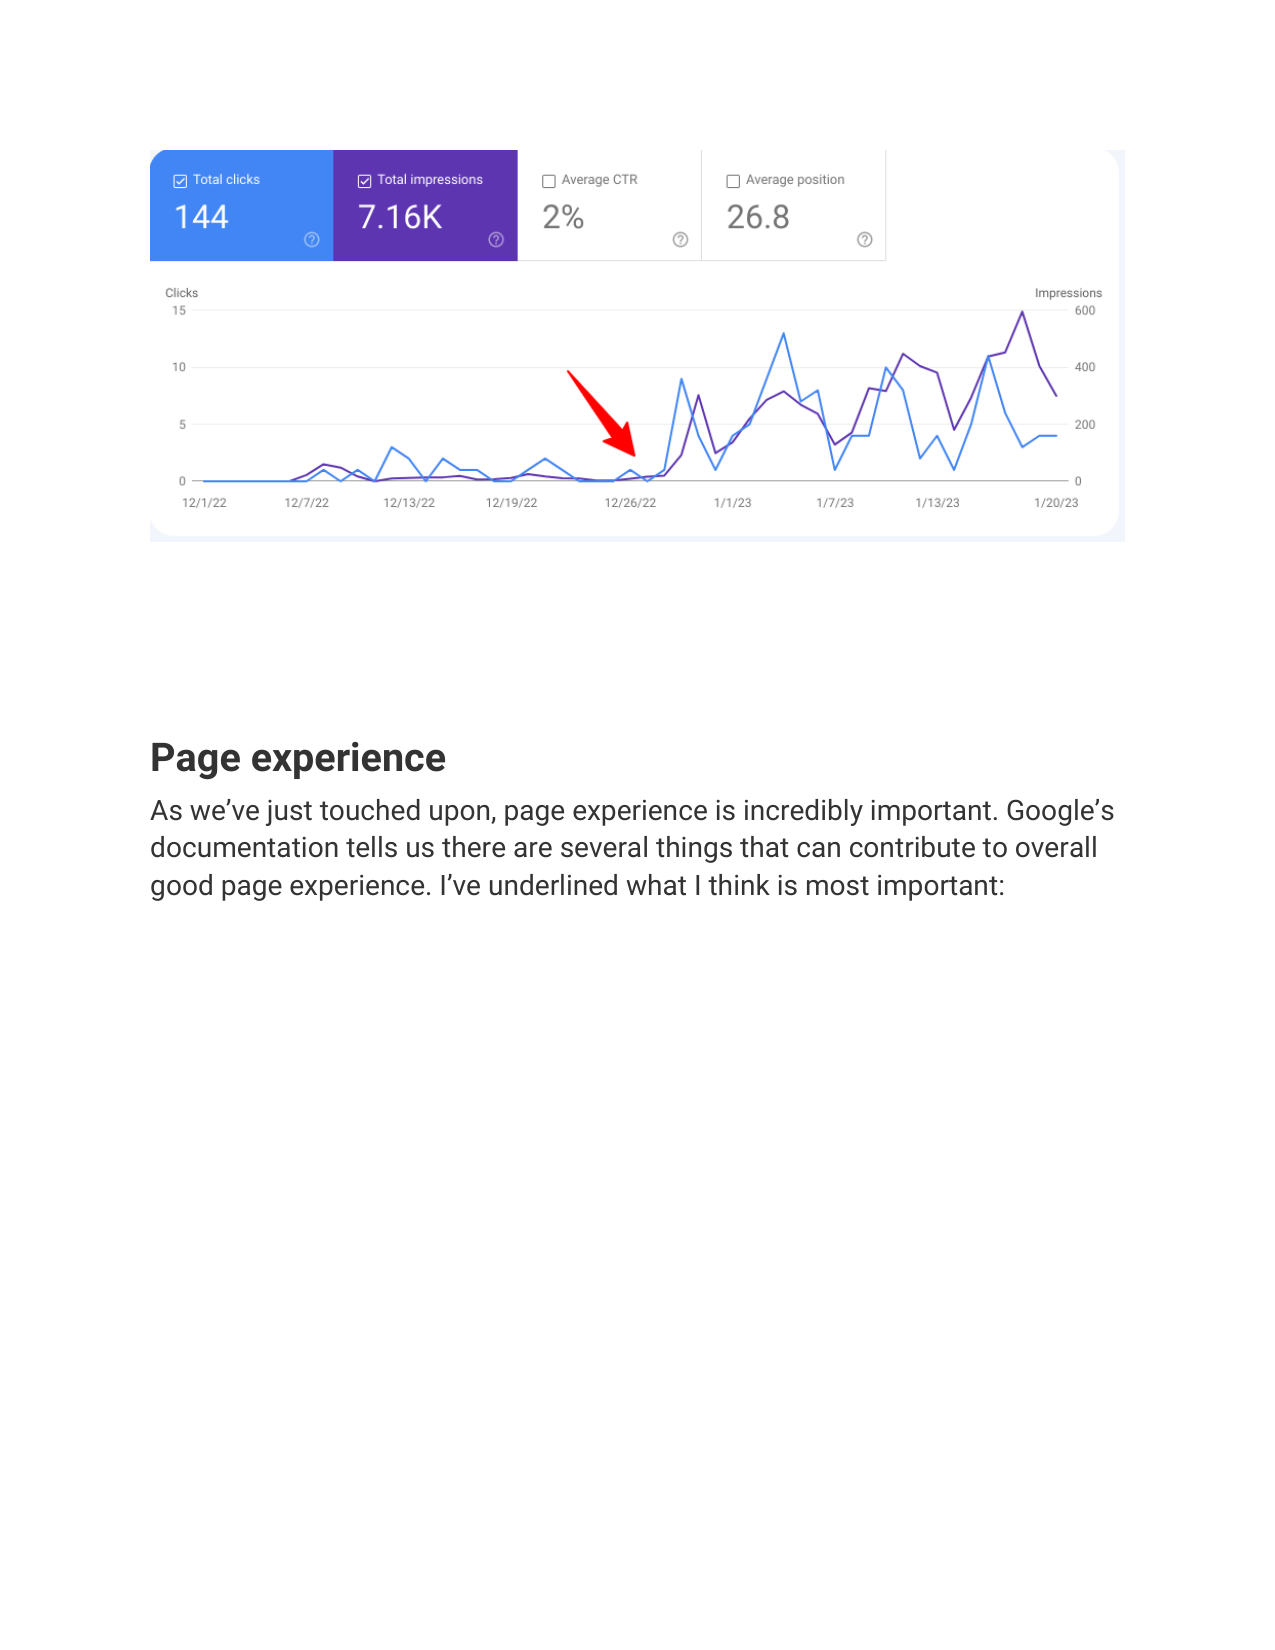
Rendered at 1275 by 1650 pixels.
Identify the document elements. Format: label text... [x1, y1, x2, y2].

text As we’ve just touched upon, page experience is incredibly important. Google’s documentation tells us there are several things that can contribute to overall good page experience. I’ve underlined what I think is most important: [150, 794, 1125, 903]
subtitle Page experience [150, 735, 1125, 781]
picture [150, 150, 1125, 542]
